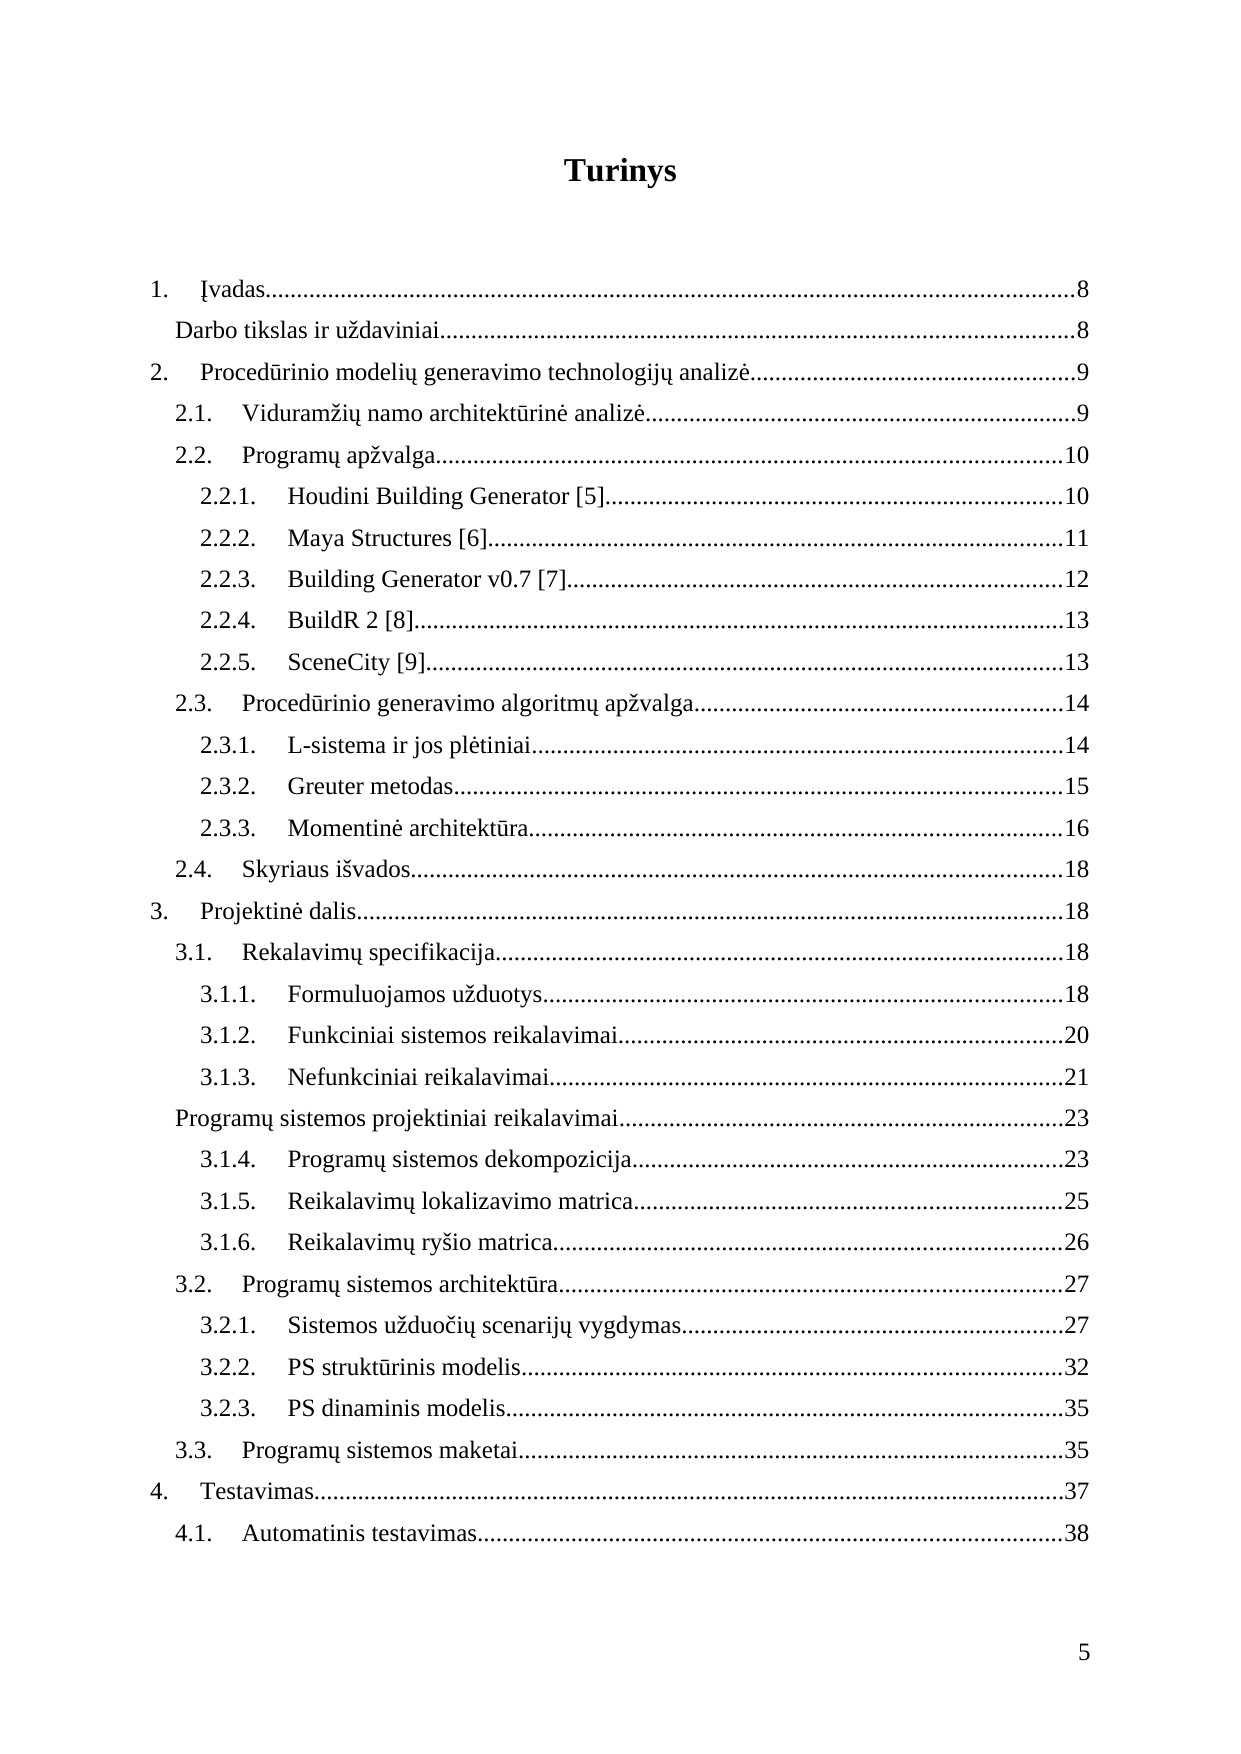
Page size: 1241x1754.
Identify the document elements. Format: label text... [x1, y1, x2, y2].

text Turinys [150, 150, 1090, 188]
